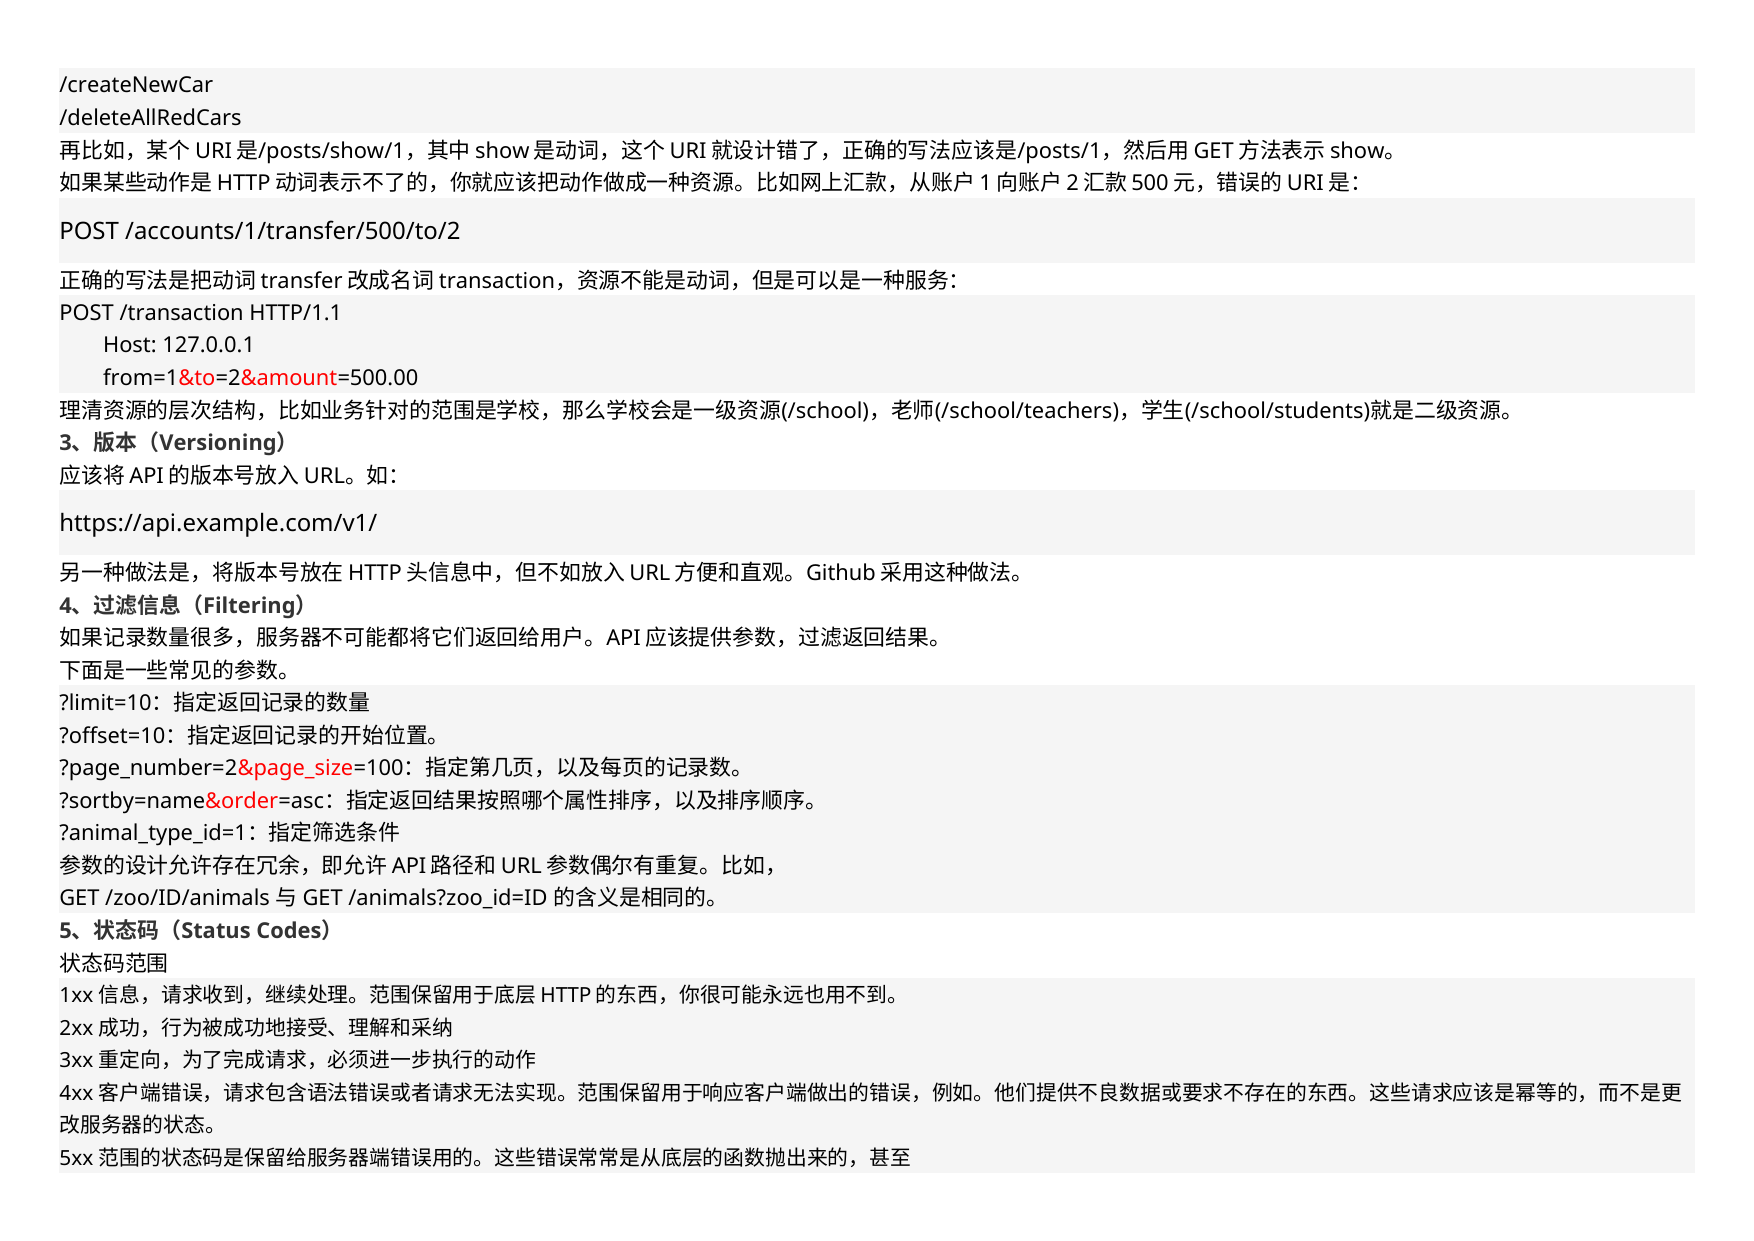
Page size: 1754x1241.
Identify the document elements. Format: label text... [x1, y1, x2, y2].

text /deleteAllRedCars [59, 100, 1695, 133]
text 4、过滤信息（Filtering） [59, 588, 1695, 620]
text from=1&to=2&amount=500.00 [59, 360, 1695, 393]
text ?offset=10：指定返回记录的开始位置。 [59, 718, 1695, 750]
text 1xx 信息，请求收到，继续处理。范围保留用于底层HTTP的东西，你很可能永远也用不到。 [59, 978, 1695, 1010]
text 2xx 成功，行为被成功地接受、理解和采纳 [59, 1010, 1695, 1043]
text 4xx 客户端错误，请求包含语法错误或者请求无法实现。范围保留用于响应客户端做出的错误，例如。他们提供不良数据或要求不存在的东西。这些请求应该是幂等的，而不是更改服务器的状态。 [59, 1075, 1695, 1140]
text 正确的写法是把动词transfer改成名词transaction，资源不能是动词，但是可以是一种服务： [59, 263, 1695, 295]
text 如果某些动作是HTTP动词表示不了的，你就应该把动作做成一种资源。比如网上汇款，从账户1向账户2汇款500元，错误的URI是： [59, 165, 1695, 198]
text 3、版本（Versioning） [59, 425, 1695, 458]
text 3xx 重定向，为了完成请求，必须进一步执行的动作 [59, 1043, 1695, 1075]
text GET /zoo/ID/animals 与 GET /animals?zoo_id=ID 的含义是相同的。 [59, 880, 1695, 913]
text 再比如，某个URI是/posts/show/1，其中show是动词，这个URI就设计错了，正确的写法应该是/posts/1，然后用GET方法表示show。 [59, 133, 1695, 165]
text 应该将API的版本号放入URL。如： [59, 458, 1695, 490]
text 另一种做法是，将版本号放在HTTP头信息中，但不如放入URL方便和直观。Github采用这种做法。 [59, 555, 1695, 588]
text 如果记录数量很多，服务器不可能都将它们返回给用户。API应该提供参数，过滤返回结果。 下面是一些常见的参数。 [59, 620, 1695, 685]
text 状态码范围 [59, 945, 1695, 978]
text /createNewCar [59, 68, 1695, 100]
text ?sortby=name&order=asc：指定返回结果按照哪个属性排序，以及排序顺序。 [59, 783, 1695, 815]
text ?limit=10：指定返回记录的数量 [59, 685, 1695, 718]
text ?animal_type_id=1：指定筛选条件 [59, 815, 1695, 848]
text Host: 127.0.0.1 [59, 328, 1695, 360]
text ?page_number=2&page_size=100：指定第几页，以及每页的记录数。 [59, 750, 1695, 783]
text 5、状态码（Status Codes） [59, 913, 1695, 945]
text 参数的设计允许存在冗余，即允许API路径和URL参数偶尔有重复。比如， [59, 848, 1695, 880]
text POST /accounts/1/transfer/500/to/2 [59, 198, 1695, 263]
text 5xx 范围的状态码是保留给服务器端错误用的。这些错误常常是从底层的函数抛出来的，甚至 [59, 1140, 1695, 1173]
text https://api.example.com/v1/ [59, 490, 1695, 555]
text POST /transaction HTTP/1.1 [59, 295, 1695, 328]
text 理清资源的层次结构，比如业务针对的范围是学校，那么学校会是一级资源(/school)，老师(/school/teachers)，学生(/school/students)就是二级资源。 [59, 393, 1695, 425]
